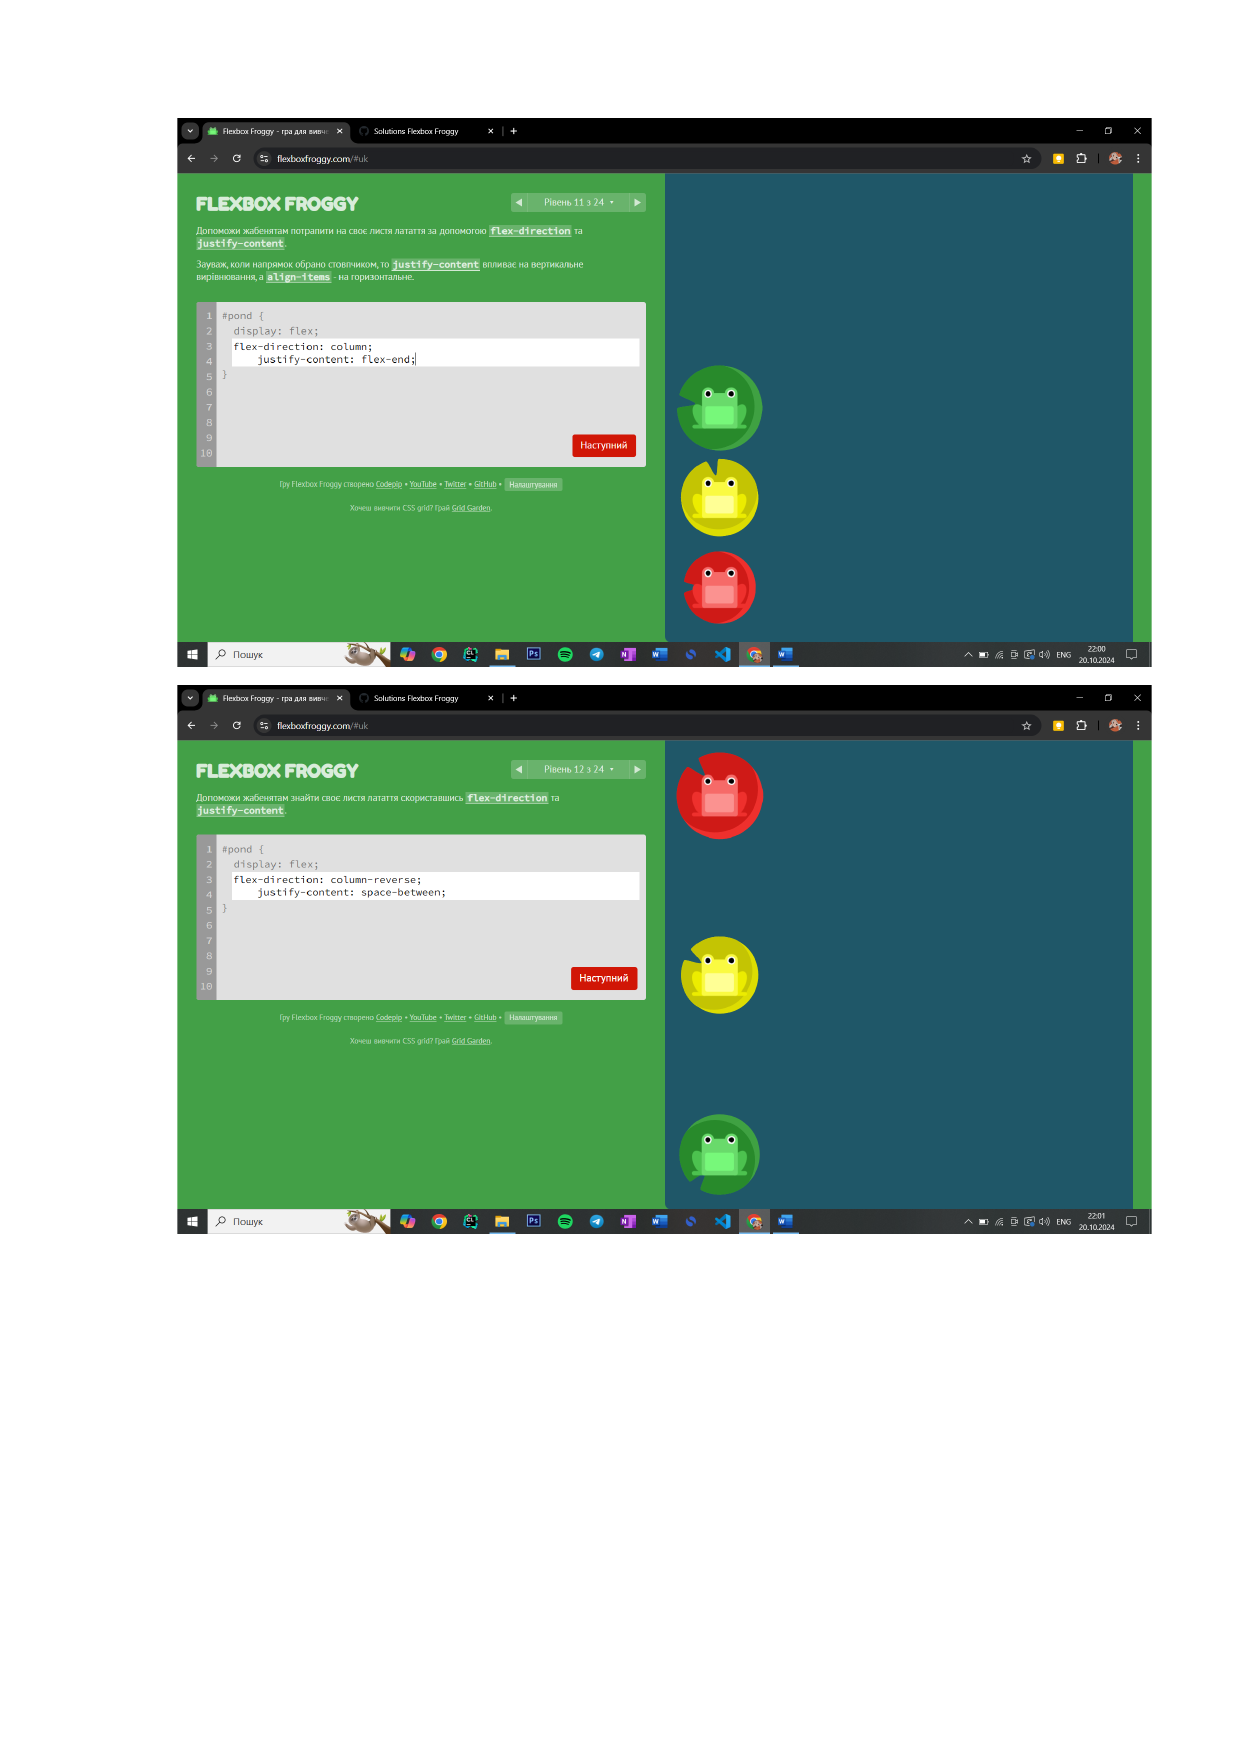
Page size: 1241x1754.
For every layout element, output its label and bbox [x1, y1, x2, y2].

picture [177, 685, 1152, 1234]
picture [177, 118, 1152, 667]
